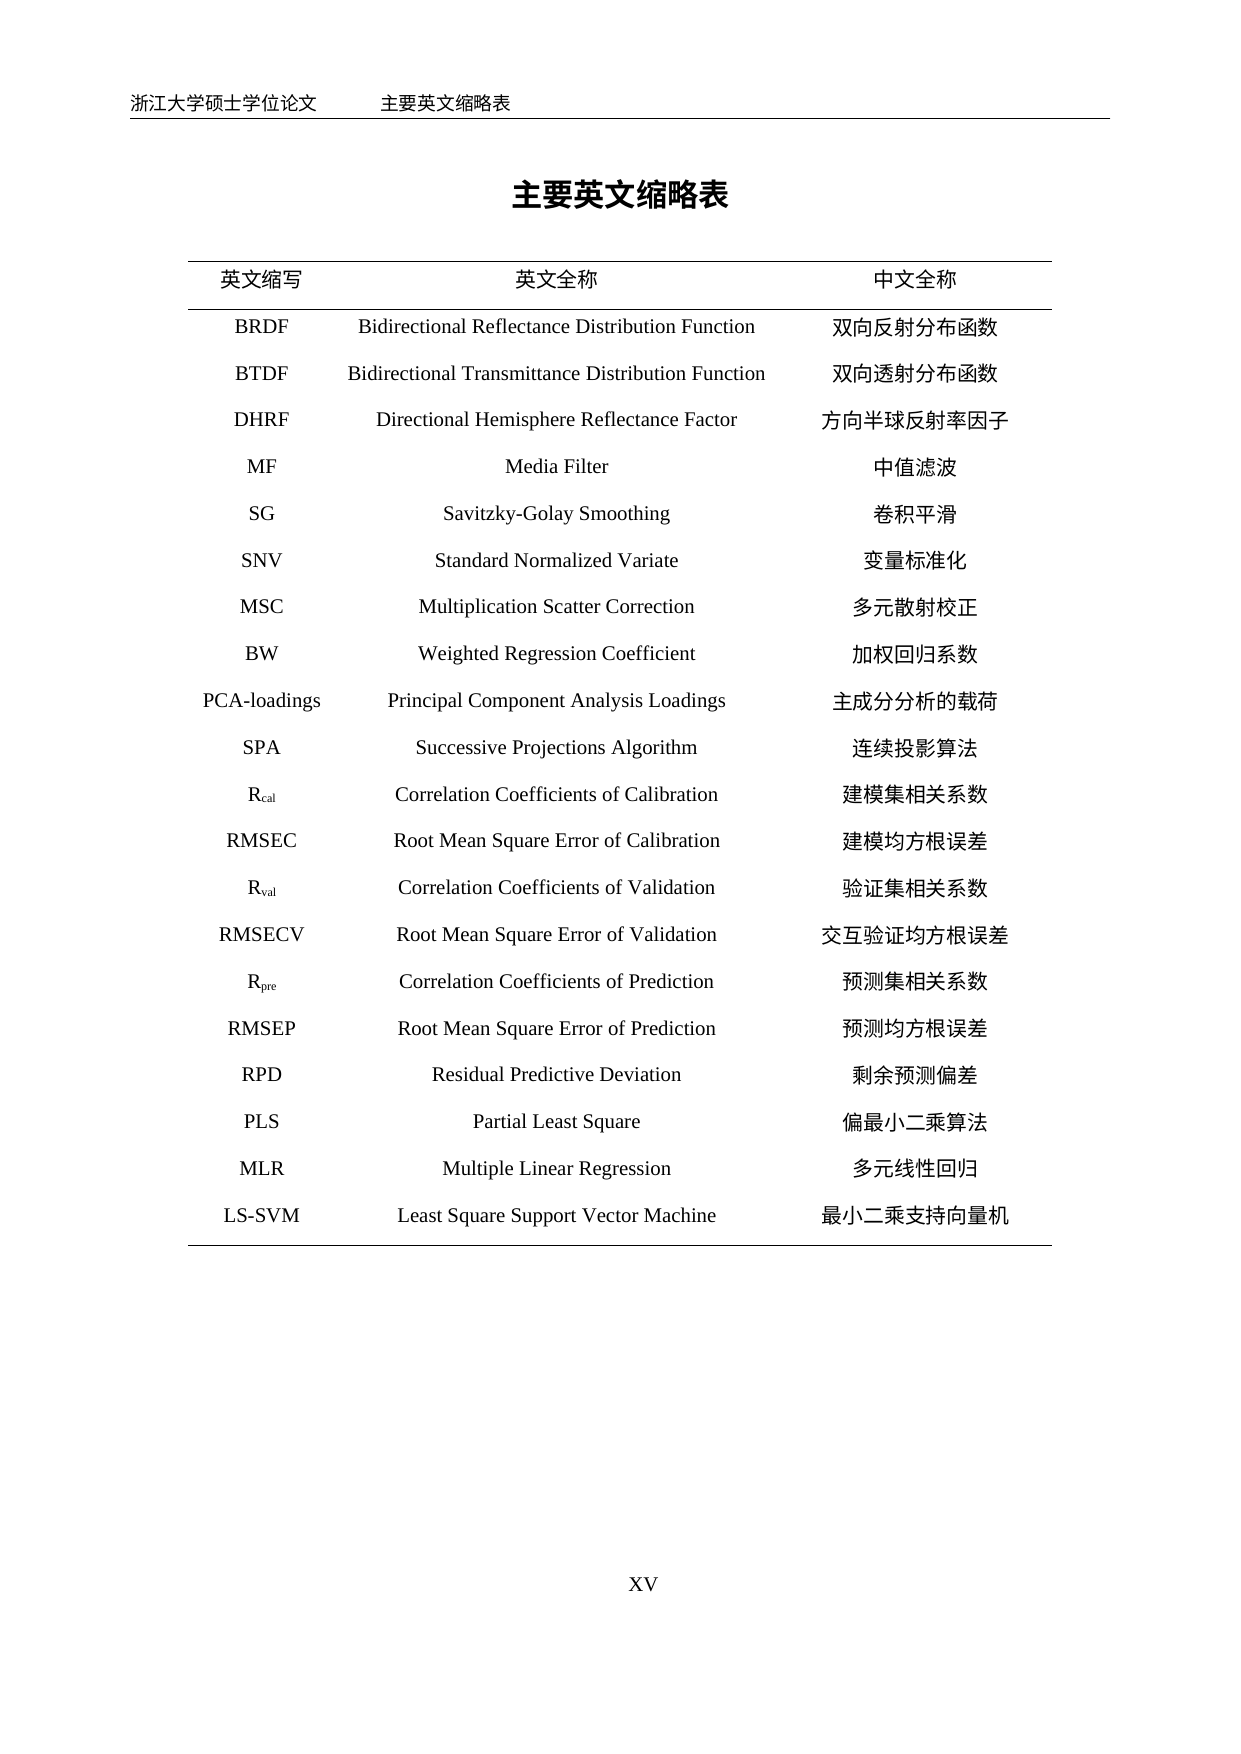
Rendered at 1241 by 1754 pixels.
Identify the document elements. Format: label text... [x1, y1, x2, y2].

table_cell Residual Predictive Deviation [335, 1058, 778, 1105]
table_cell 加权回归系数 [778, 637, 1052, 684]
table_cell Multiple Linear Regression [335, 1152, 778, 1198]
table_cell Rval [188, 871, 335, 918]
table_cell 方向半球反射率因子 [778, 403, 1052, 450]
table_cell Root Mean Square Error of Prediction [335, 1011, 778, 1058]
subtitle 主要英文缩略表 [130, 161, 1110, 226]
table_cell Correlation Coefficients of Calibration [335, 778, 778, 824]
table_cell Directional Hemisphere Reflectance Factor [335, 403, 778, 450]
table_cell Correlation Coefficients of Validation [335, 871, 778, 918]
table_cell LS-SVM [188, 1198, 335, 1245]
table_cell MF [188, 450, 335, 497]
table_cell SPA [188, 731, 335, 777]
table_cell Root Mean Square Error of Calibration [335, 824, 778, 871]
table_cell BRDF [188, 310, 335, 356]
table_cell Correlation Coefficients of Prediction [335, 965, 778, 1011]
table_cell BTDF [188, 356, 335, 403]
table_cell 建模集相关系数 [778, 778, 1052, 824]
table_cell DHRF [188, 403, 335, 450]
table_cell 中值滤波 [778, 450, 1052, 497]
table_cell PLS [188, 1105, 335, 1152]
table_cell Successive Projections Algorithm [335, 731, 778, 777]
table_cell MLR [188, 1152, 335, 1198]
table_cell 双向透射分布函数 [778, 356, 1052, 403]
table_header 英文缩写 [188, 262, 335, 309]
table_cell Bidirectional Transmittance Distribution Function [335, 356, 778, 403]
table_cell Partial Least Square [335, 1105, 778, 1152]
table_cell 交互验证均方根误差 [778, 918, 1052, 964]
table_cell 预测均方根误差 [778, 1011, 1052, 1058]
table_cell Rcal [188, 778, 335, 824]
table_cell Principal Component Analysis Loadings [335, 684, 778, 731]
table_cell Media Filter [335, 450, 778, 497]
table_header 英文全称 [335, 262, 778, 309]
table_cell BW [188, 637, 335, 684]
table_cell RMSEC [188, 824, 335, 871]
table_cell RMSEP [188, 1011, 335, 1058]
table_cell Standard Normalized Variate [335, 544, 778, 590]
table_cell SNV [188, 544, 335, 590]
table_cell PCA-loadings [188, 684, 335, 731]
table_cell 卷积平滑 [778, 497, 1052, 543]
table_cell 剩余预测偏差 [778, 1058, 1052, 1105]
table_cell 多元线性回归 [778, 1152, 1052, 1198]
table_cell RPD [188, 1058, 335, 1105]
table_cell RMSECV [188, 918, 335, 964]
table_cell 主成分分析的载荷 [778, 684, 1052, 731]
table_cell SG [188, 497, 335, 543]
table_cell 偏最小二乘算法 [778, 1105, 1052, 1152]
table_cell 最小二乘支持向量机 [778, 1198, 1052, 1245]
table_cell Savitzky-Golay Smoothing [335, 497, 778, 543]
table_cell 多元散射校正 [778, 590, 1052, 637]
table_cell Root Mean Square Error of Validation [335, 918, 778, 964]
table_cell Bidirectional Reflectance Distribution Function [335, 310, 778, 356]
table_cell Rpre [188, 965, 335, 1011]
table_cell 双向反射分布函数 [778, 310, 1052, 356]
table_cell 建模均方根误差 [778, 824, 1052, 871]
table_cell Weighted Regression Coefficient [335, 637, 778, 684]
table_cell 预测集相关系数 [778, 965, 1052, 1011]
table_cell 变量标准化 [778, 544, 1052, 590]
table_cell Multiplication Scatter Correction [335, 590, 778, 637]
table_cell Least Square Support Vector Machine [335, 1198, 778, 1245]
table_cell MSC [188, 590, 335, 637]
table_cell 验证集相关系数 [778, 871, 1052, 918]
table_cell 连续投影算法 [778, 731, 1052, 777]
table_header 中文全称 [778, 262, 1052, 309]
